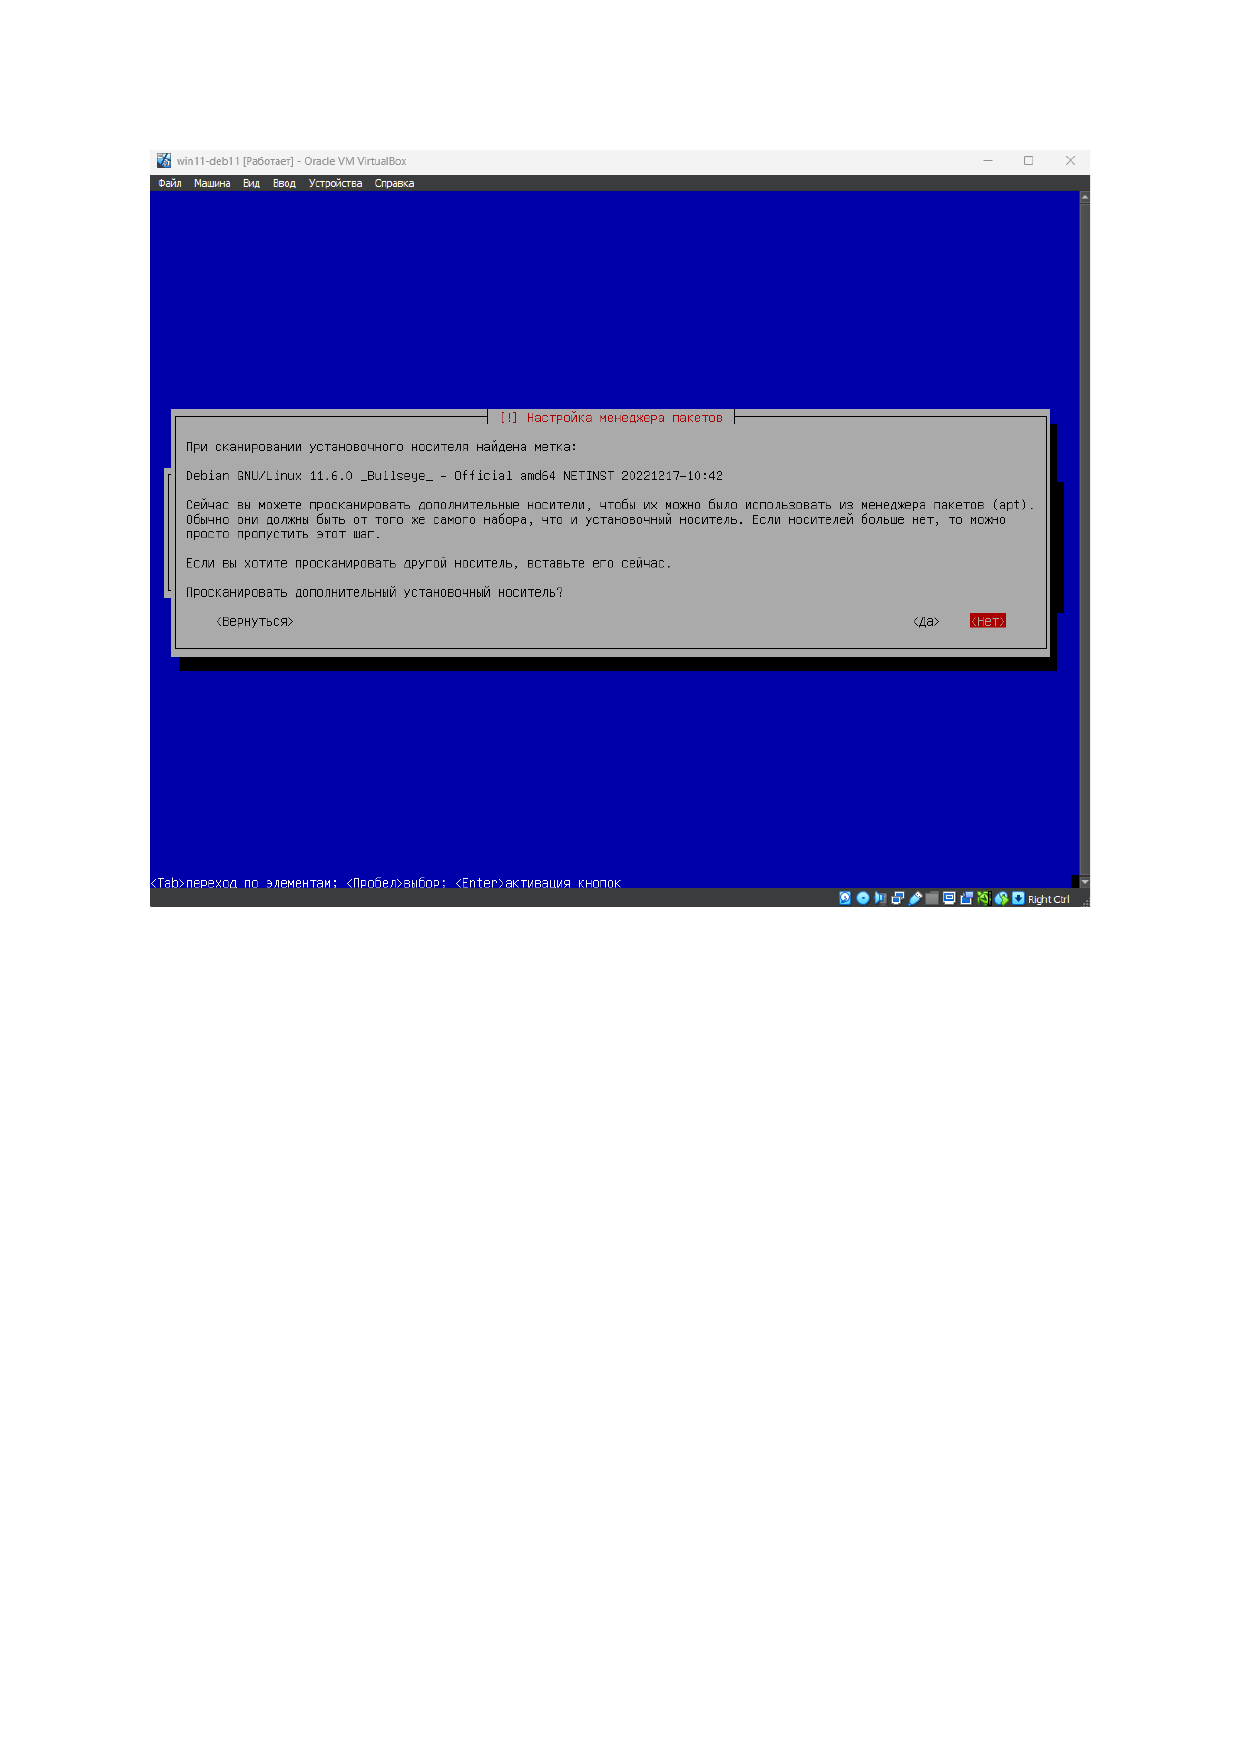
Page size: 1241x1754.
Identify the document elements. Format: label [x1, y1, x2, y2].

picture [150, 150, 1091, 907]
